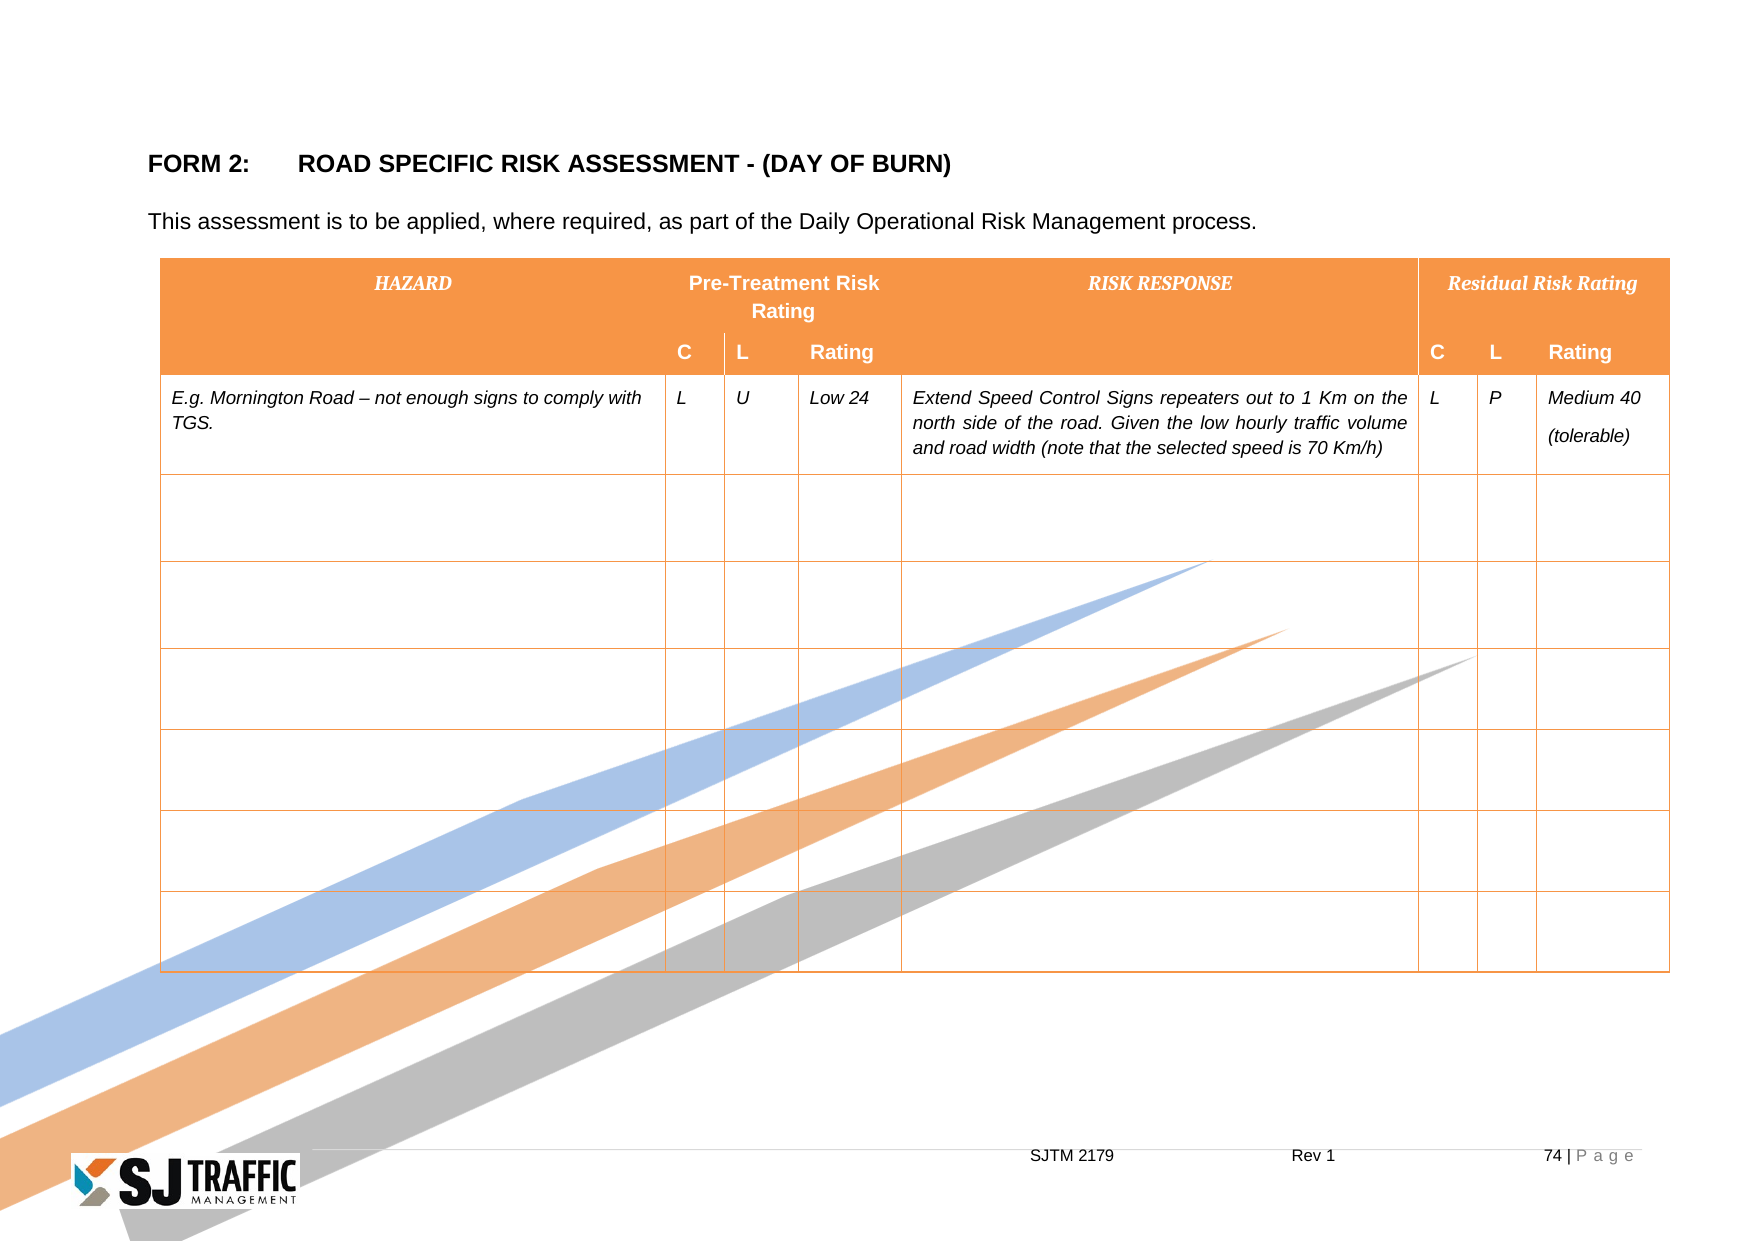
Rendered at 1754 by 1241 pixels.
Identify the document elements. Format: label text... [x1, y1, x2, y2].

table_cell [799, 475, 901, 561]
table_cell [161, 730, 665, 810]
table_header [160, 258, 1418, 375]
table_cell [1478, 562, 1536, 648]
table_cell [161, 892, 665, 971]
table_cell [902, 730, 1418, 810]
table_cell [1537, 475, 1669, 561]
text SJTM 2179 Rev 1 74 | P a g e [1030, 1145, 1681, 1164]
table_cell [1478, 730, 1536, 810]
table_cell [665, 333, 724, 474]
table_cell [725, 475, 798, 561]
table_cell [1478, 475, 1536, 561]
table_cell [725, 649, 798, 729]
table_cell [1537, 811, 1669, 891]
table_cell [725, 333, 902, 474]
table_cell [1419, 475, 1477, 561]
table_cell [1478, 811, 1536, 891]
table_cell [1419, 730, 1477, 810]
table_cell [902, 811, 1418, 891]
picture [0, 559, 1479, 1241]
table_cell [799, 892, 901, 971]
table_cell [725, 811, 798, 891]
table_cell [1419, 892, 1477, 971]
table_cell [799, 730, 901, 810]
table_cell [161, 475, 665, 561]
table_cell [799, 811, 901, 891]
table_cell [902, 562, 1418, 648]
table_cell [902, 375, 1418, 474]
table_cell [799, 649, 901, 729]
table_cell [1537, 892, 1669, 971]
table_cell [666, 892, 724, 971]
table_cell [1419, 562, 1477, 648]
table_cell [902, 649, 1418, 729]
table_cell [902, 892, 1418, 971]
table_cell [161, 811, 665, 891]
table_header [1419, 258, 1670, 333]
subtitle This assessment is to be applied, where required, as part of the Daily Operational Risk Management process. [148, 208, 1681, 234]
subtitle FORM 2: ROAD SPECIFIC RISK ASSESSMENT - (DAY OF BURN) [148, 149, 1681, 178]
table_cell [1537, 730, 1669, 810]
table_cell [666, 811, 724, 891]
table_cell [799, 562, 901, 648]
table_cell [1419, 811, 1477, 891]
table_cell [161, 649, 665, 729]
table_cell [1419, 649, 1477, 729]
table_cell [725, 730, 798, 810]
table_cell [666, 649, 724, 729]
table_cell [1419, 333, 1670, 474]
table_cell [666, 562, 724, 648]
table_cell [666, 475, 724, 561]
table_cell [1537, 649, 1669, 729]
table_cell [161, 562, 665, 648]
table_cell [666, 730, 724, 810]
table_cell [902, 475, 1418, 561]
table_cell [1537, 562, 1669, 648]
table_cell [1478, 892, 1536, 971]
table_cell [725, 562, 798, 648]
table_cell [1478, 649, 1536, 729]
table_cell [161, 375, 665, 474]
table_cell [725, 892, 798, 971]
